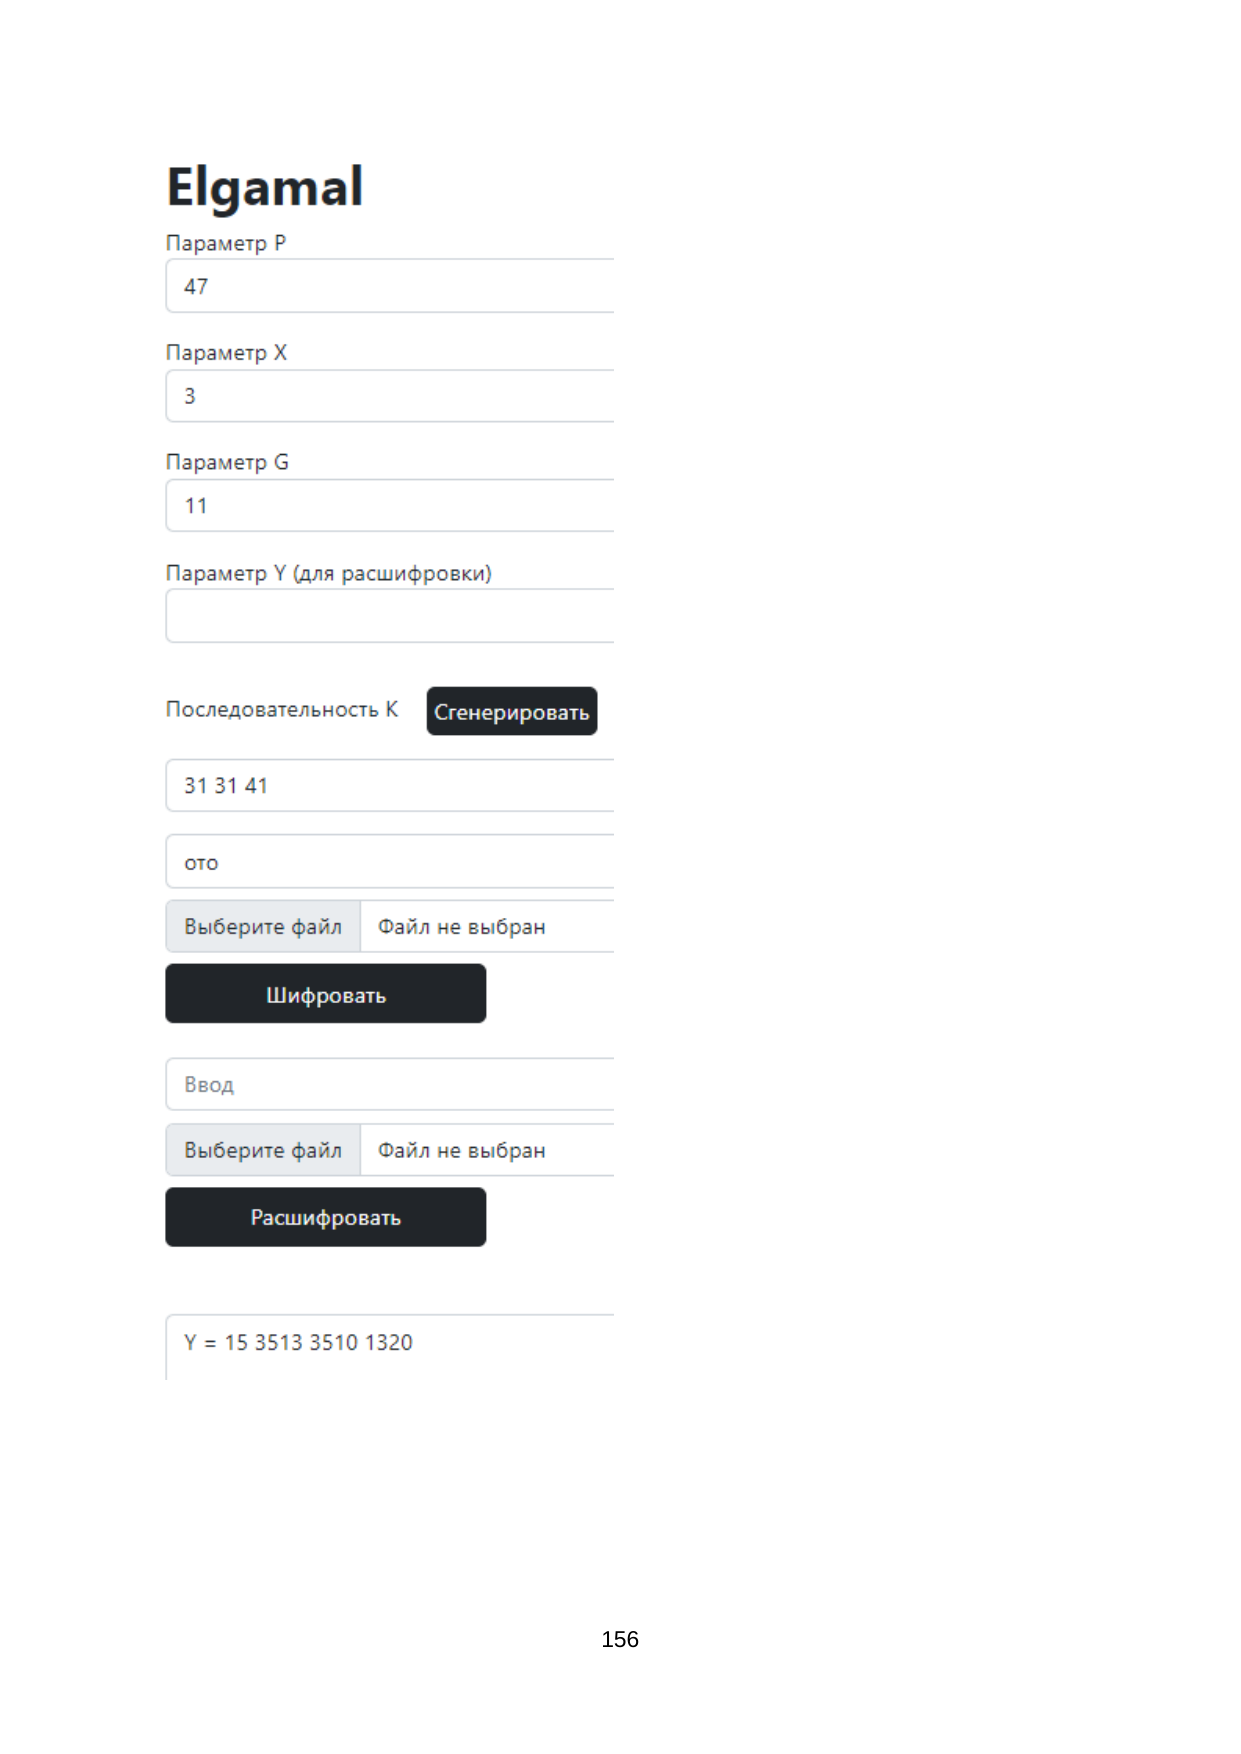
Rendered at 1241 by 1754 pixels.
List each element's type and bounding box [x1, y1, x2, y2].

picture [150, 150, 614, 1380]
